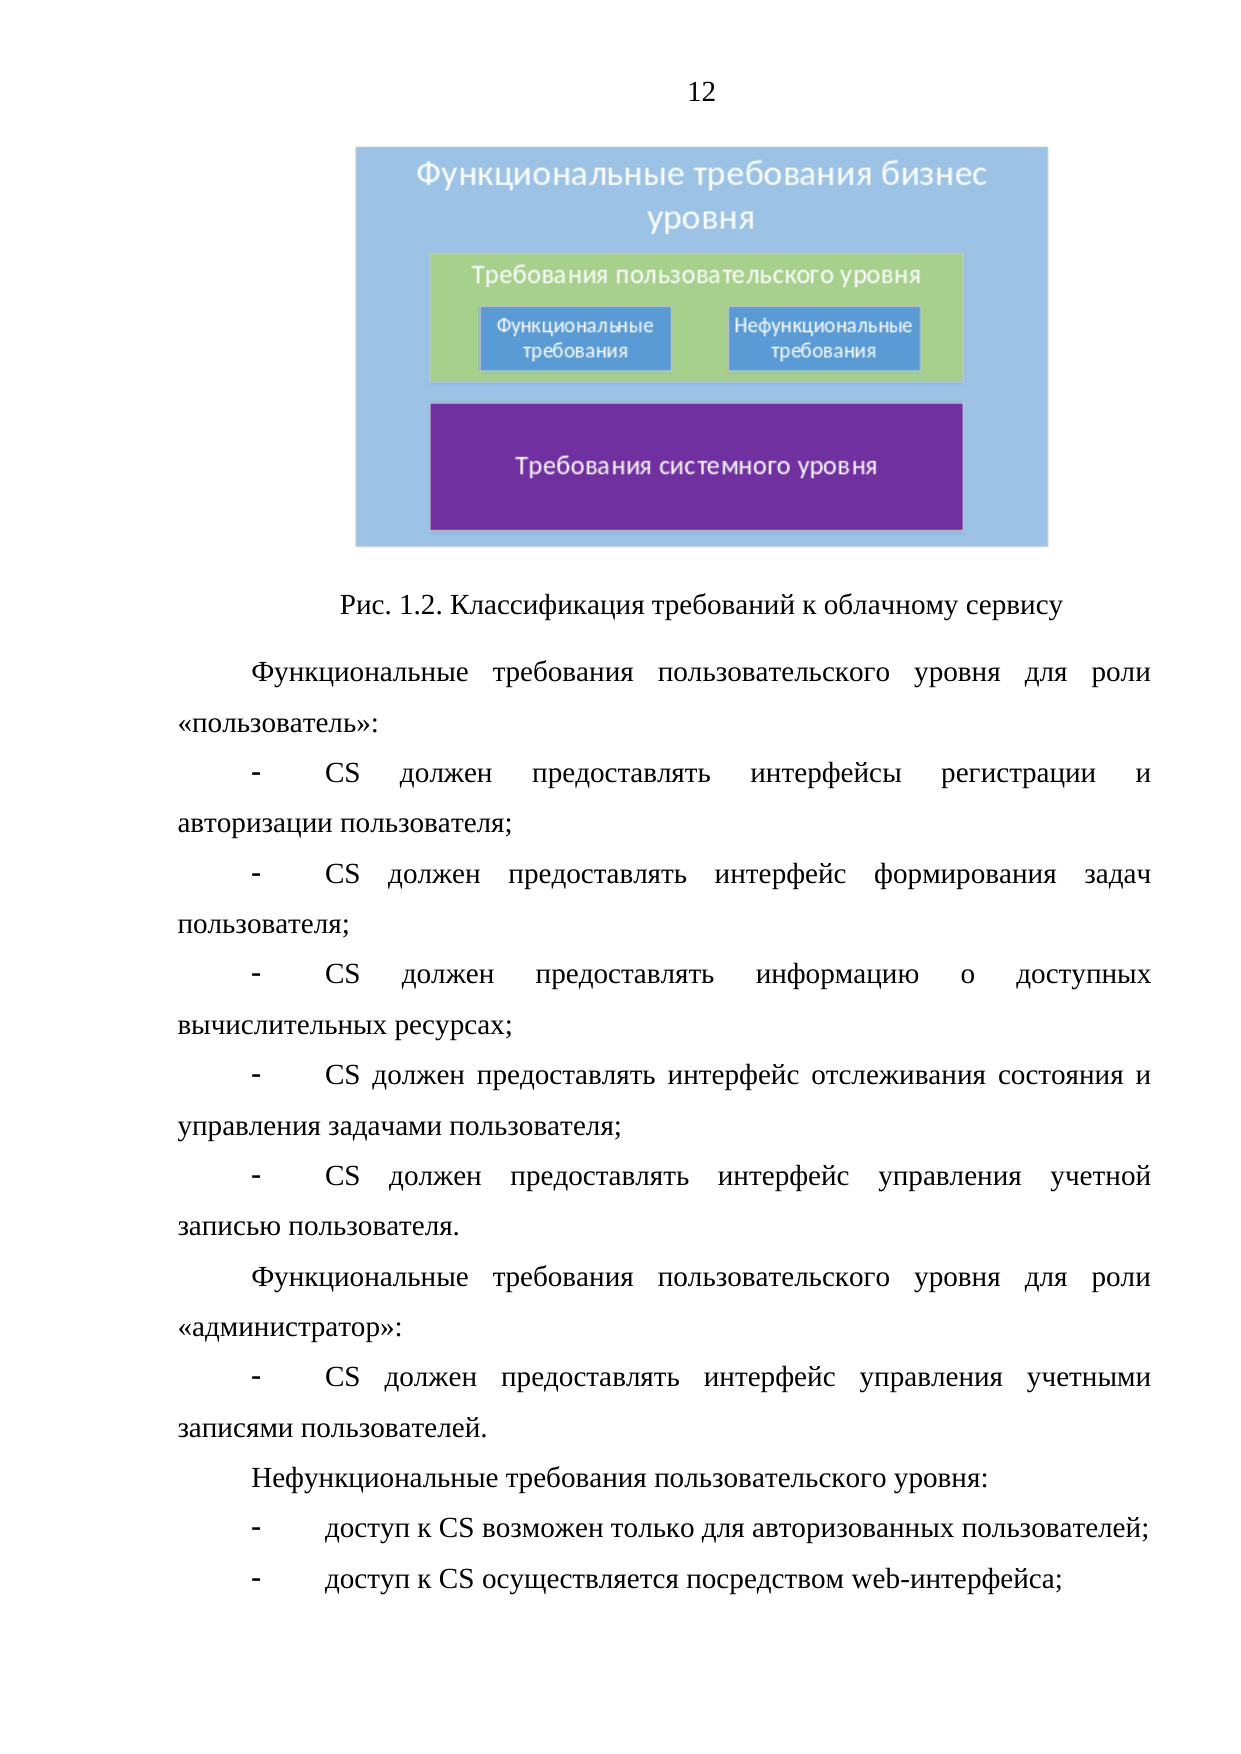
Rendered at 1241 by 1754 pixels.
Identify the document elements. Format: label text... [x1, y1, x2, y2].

text Нефункциональные требования пользовательского уровня: [177, 1460, 1152, 1494]
text Функциональные требования пользовательского уровня для роли «администратор»: [177, 1259, 1152, 1343]
list CS должен предоставлять интерфейсы регистрации и авторизации пользователя; [177, 755, 1152, 839]
list доступ к CS возможен только для авторизованных пользователей; [177, 1510, 1152, 1544]
list доступ к CS осуществляется посредством web-интерфейса; [177, 1561, 1152, 1594]
list CS должен предоставлять информацию о доступных вычислительных ресурсах; [177, 957, 1152, 1041]
list CS должен предоставлять интерфейс формирования задач пользователя; [177, 856, 1152, 940]
list CS должен предоставлять интерфейс управления учетной записью пользователя. [177, 1158, 1152, 1242]
text Рис. 1.2. Классификация требований к облачному сервису [177, 587, 1152, 621]
list CS должен предоставлять интерфейс отслеживания состояния и управления задачами пользователя; [177, 1057, 1152, 1141]
text Функциональные требования пользовательского уровня для роли «пользователь»: [177, 654, 1152, 738]
list CS должен предоставлять интерфейс управления учетными записями пользователей. [177, 1359, 1152, 1443]
